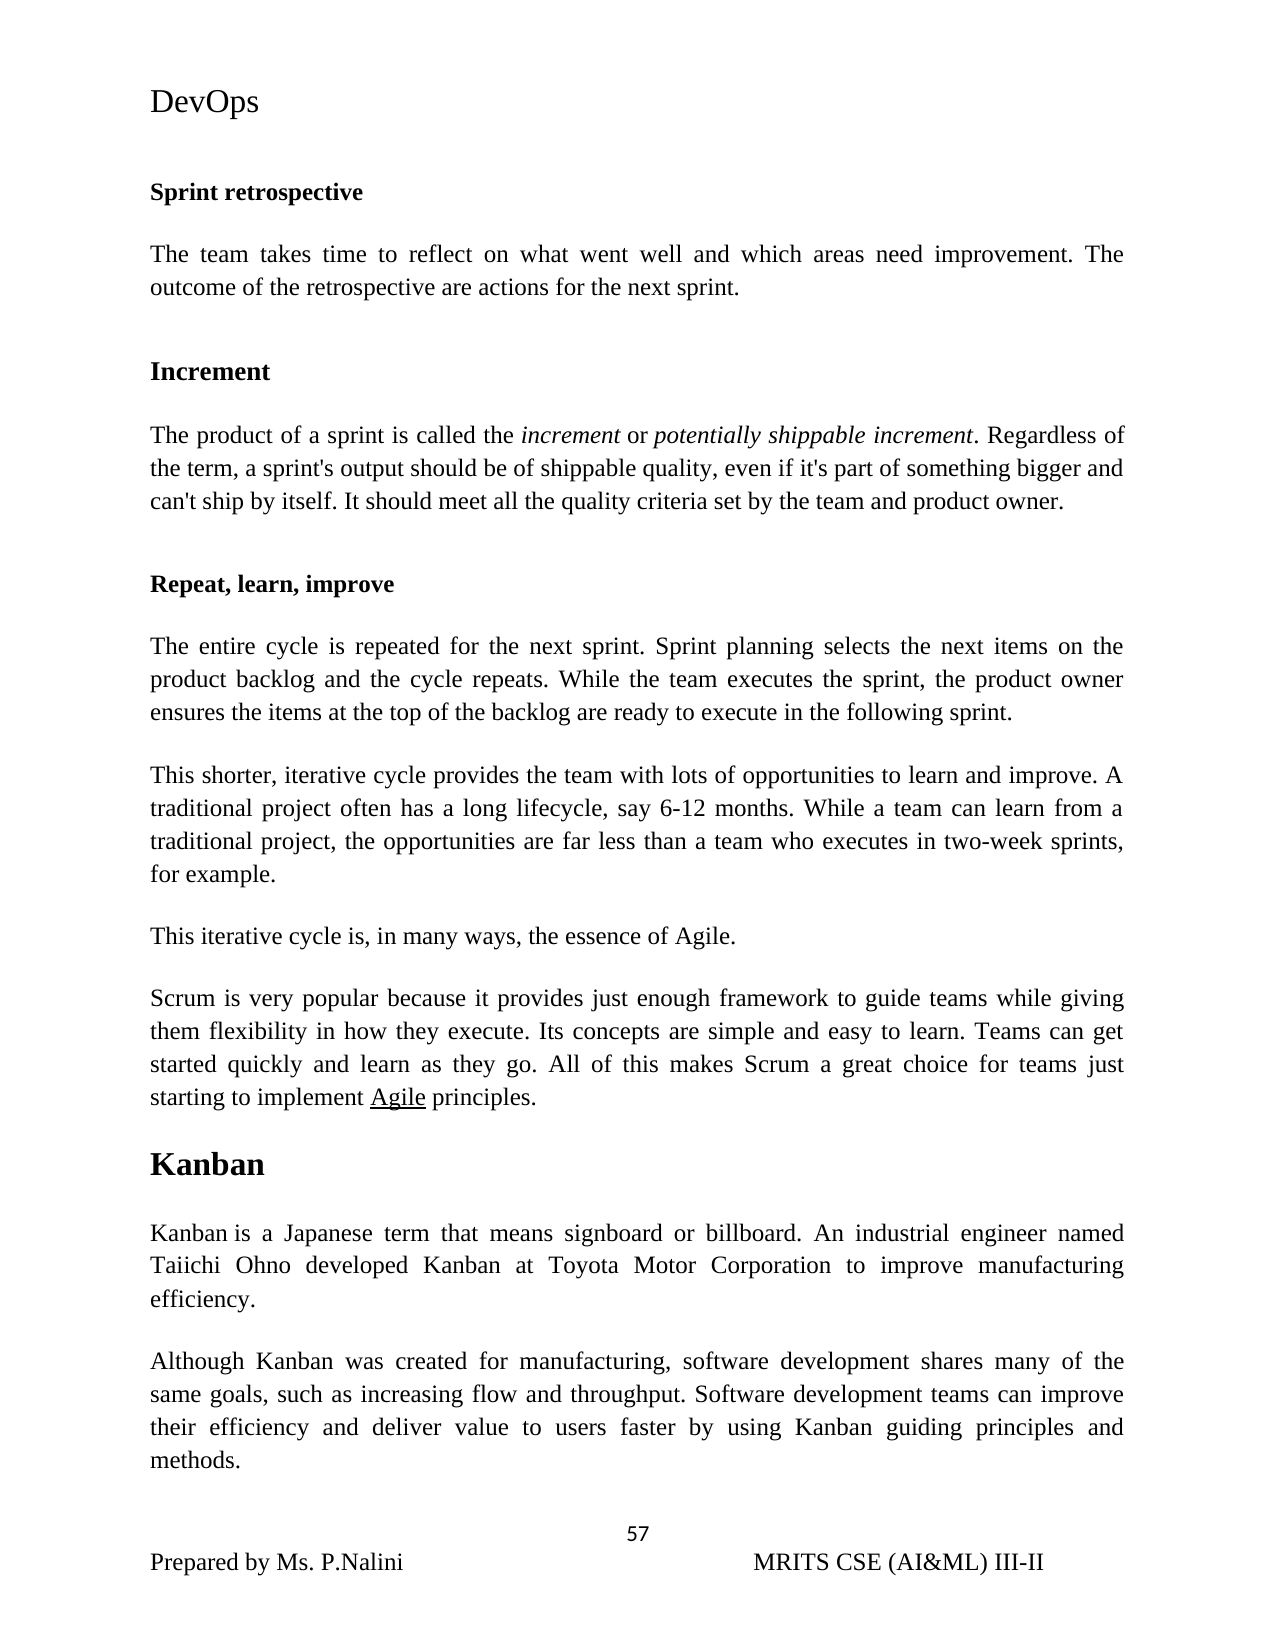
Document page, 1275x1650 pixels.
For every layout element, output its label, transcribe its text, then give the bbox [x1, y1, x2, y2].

text The team takes time to reflect on what went well and which areas need improvement. The outcome of the retrospective are actions for the next sprint. [150, 239, 1125, 301]
text Although Kanban was created for manufacturing, software development shares many of the same goals, such as increasing flow and throughput. Software development teams can improve their efficiency and deliver value to users faster by using Kanban guiding principles and methods. [150, 1346, 1125, 1474]
subtitle Increment [150, 355, 1125, 386]
subtitle Sprint retrospective [150, 177, 1125, 206]
subtitle Repeat, learn, improve [150, 569, 1125, 598]
subtitle Kanban [150, 1144, 1125, 1183]
text The product of a sprint is called the increment or potentially shippable increment. Regardless of the term, a sprint's output should be of shippable quality, even if it's part of something bigger and can't ship by itself. It should meet all the quality criteria set by the team and product owner. [150, 420, 1125, 515]
text The entire cycle is repeated for the next sprint. Sprint planning selects the next items on the product backlog and the cycle repeats. While the team executes the sprint, the product owner ensures the items at the top of the backlog are ready to execute in the following sprint. [150, 631, 1125, 726]
text Kanban is a Japanese term that means signboard or billboard. An industrial engineer named Taiichi Ohno developed Kanban at Toyota Motor Corporation to improve manufacturing efficiency. [150, 1218, 1125, 1312]
text This iterative cycle is, in many ways, the essence of Agile. [150, 921, 1125, 950]
text This shorter, iterative cycle provides the team with lots of opportunities to learn and improve. A traditional project often has a long lifecycle, say 6-12 months. While a team can learn from a traditional project, the opportunities are far less than a team who executes in two-week sprints, for example. [150, 760, 1125, 887]
text Scrum is very popular because it provides just enough framework to guide teams while giving them flexibility in how they execute. Its concepts are simple and easy to learn. Teams can get started quickly and learn as they go. All of this makes Scrum a great choice for teams just starting to implement Agile principles. [150, 983, 1125, 1111]
